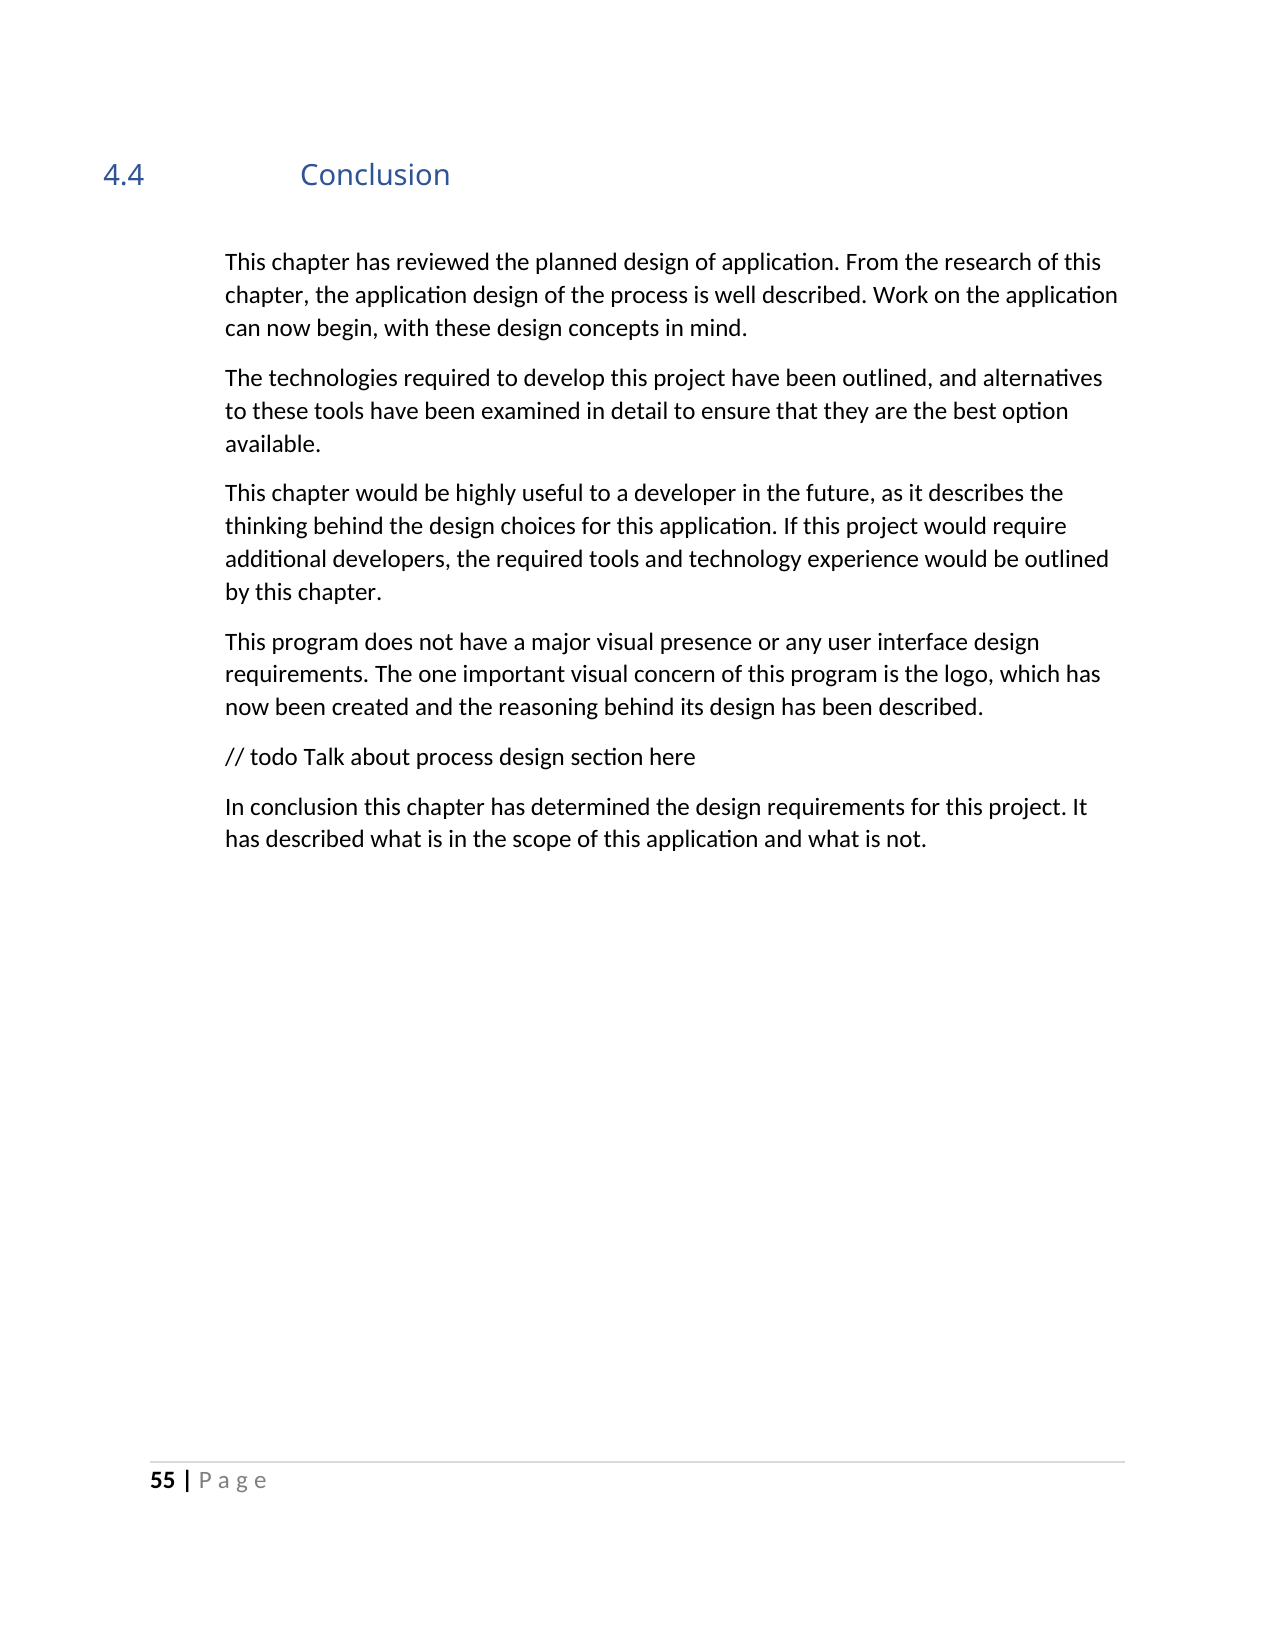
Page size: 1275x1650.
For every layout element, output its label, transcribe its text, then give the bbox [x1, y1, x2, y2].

text In conclusion this chapter has determined the design requirements for this project. It has described what is in the scope of this application and what is not. [225, 791, 1125, 854]
text This chapter has reviewed the planned design of application. From the research of this chapter, the application design of the process is well described. Work on the application can now begin, with these design concepts in mind. [225, 247, 1125, 343]
text This program does not have a major visual presence or any user interface design requirements. The one important visual concern of this program is the logo, which has now been created and the reasoning behind its design has been described. [225, 626, 1125, 722]
text This chapter would be highly useful to a developer in the future, as it describes the thinking behind the design choices for this application. If this project would require additional developers, the required tools and technology experience would be outlined by this chapter. [225, 477, 1125, 607]
text The technologies required to develop this project have been outlined, and alternatives to these tools have been examined in detail to ensure that they are the best option available. [225, 362, 1125, 458]
subtitle 4.4 Conclusion [103, 154, 1125, 194]
text // todo Talk about process design section here [225, 741, 1125, 772]
